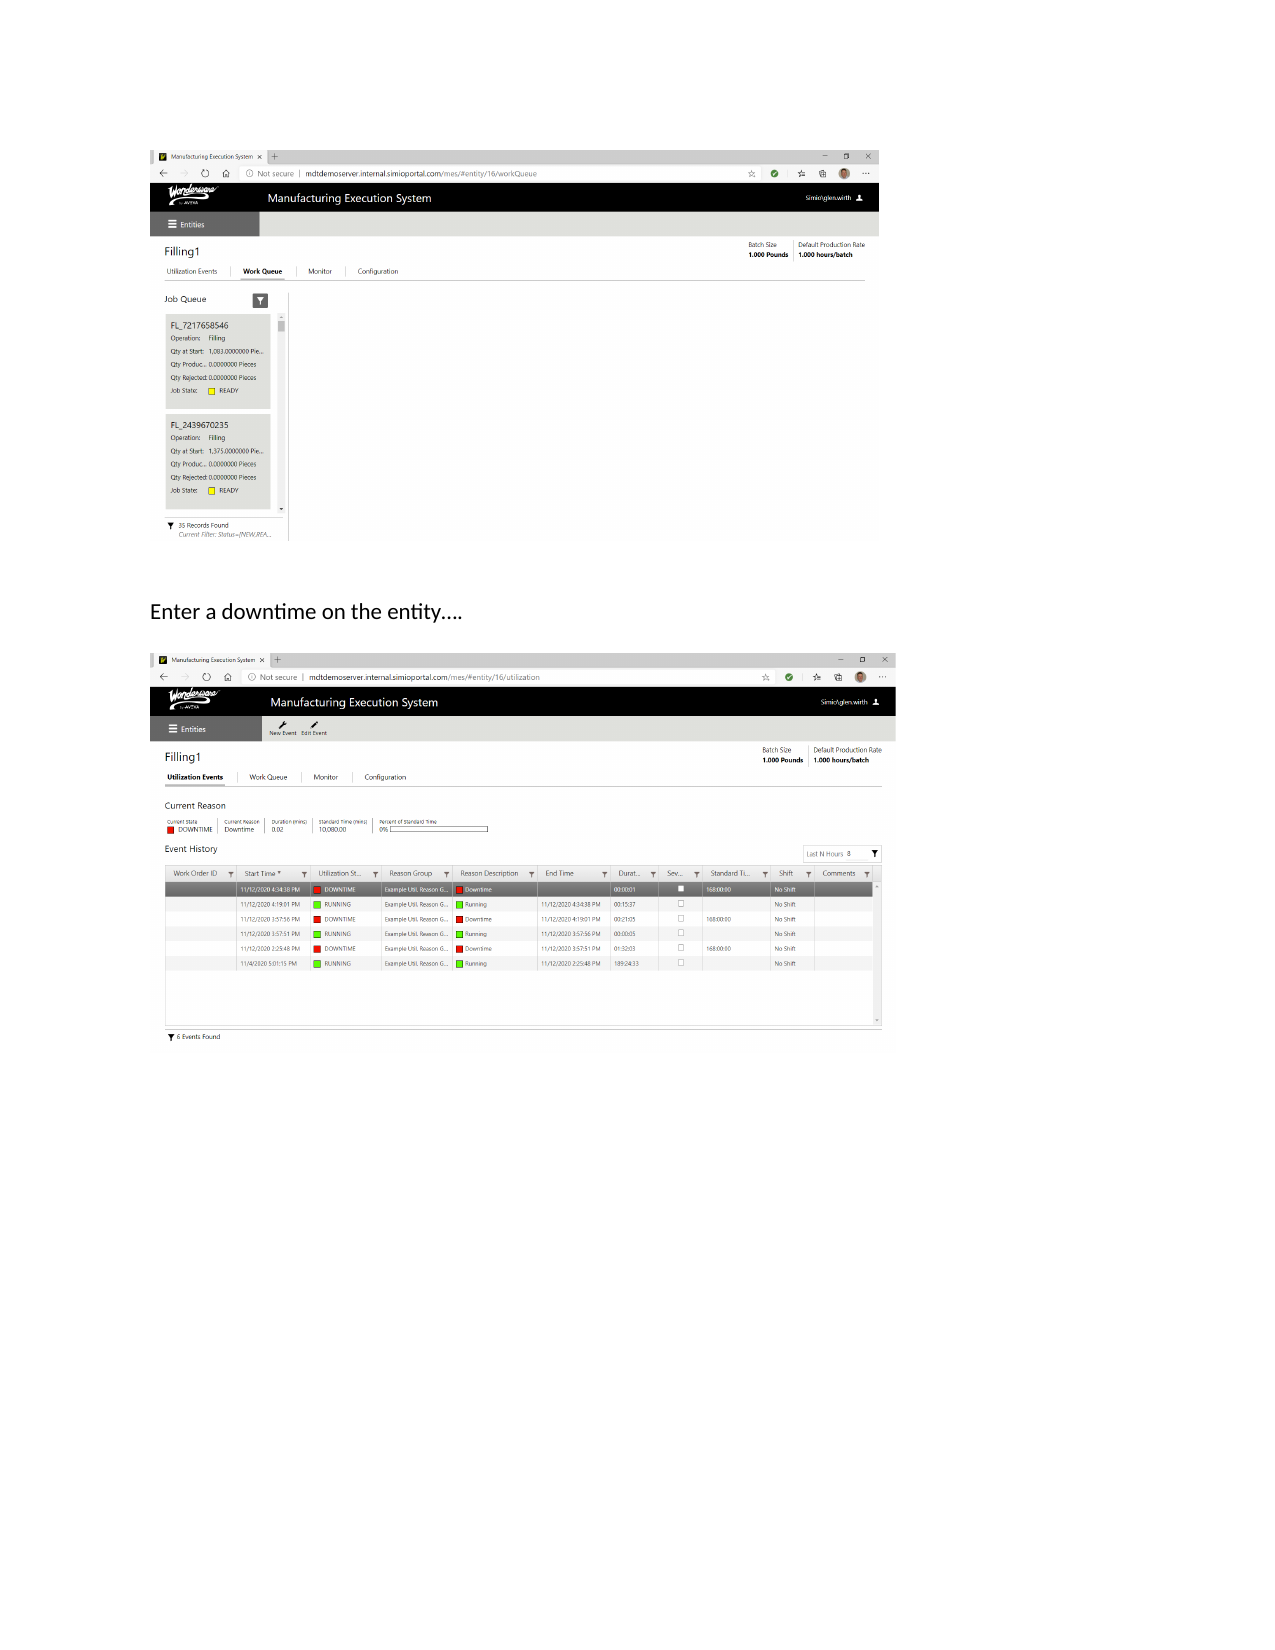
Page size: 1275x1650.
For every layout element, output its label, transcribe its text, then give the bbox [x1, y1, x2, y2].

picture [150, 653, 896, 1053]
text Enter a downtime on the entity…. [150, 597, 1125, 625]
picture [150, 150, 879, 541]
